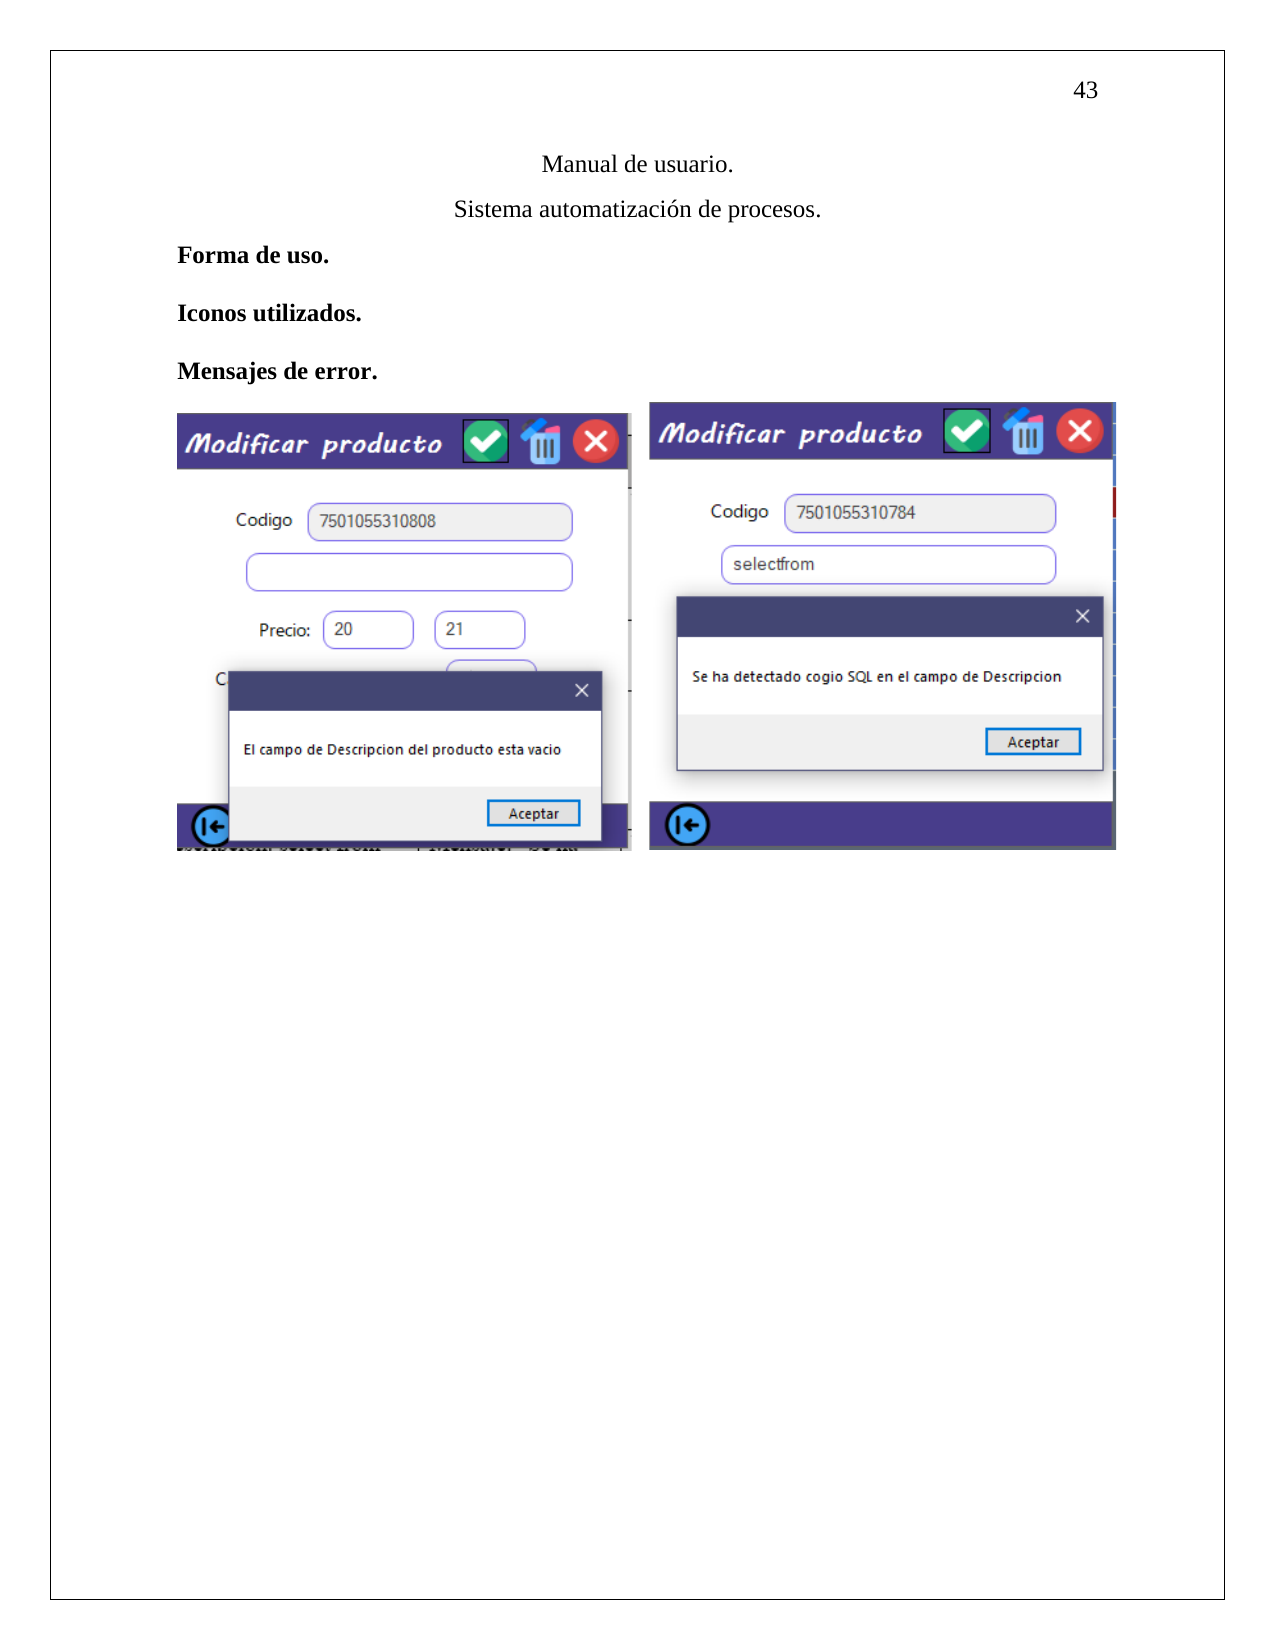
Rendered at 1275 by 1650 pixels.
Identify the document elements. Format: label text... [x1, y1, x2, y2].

picture [177, 413, 632, 851]
subtitle Mensajes de error. [177, 356, 1098, 384]
subtitle Iconos utilizados. [177, 298, 1098, 327]
subtitle Forma de uso. [177, 240, 1098, 269]
picture [649, 402, 1117, 850]
